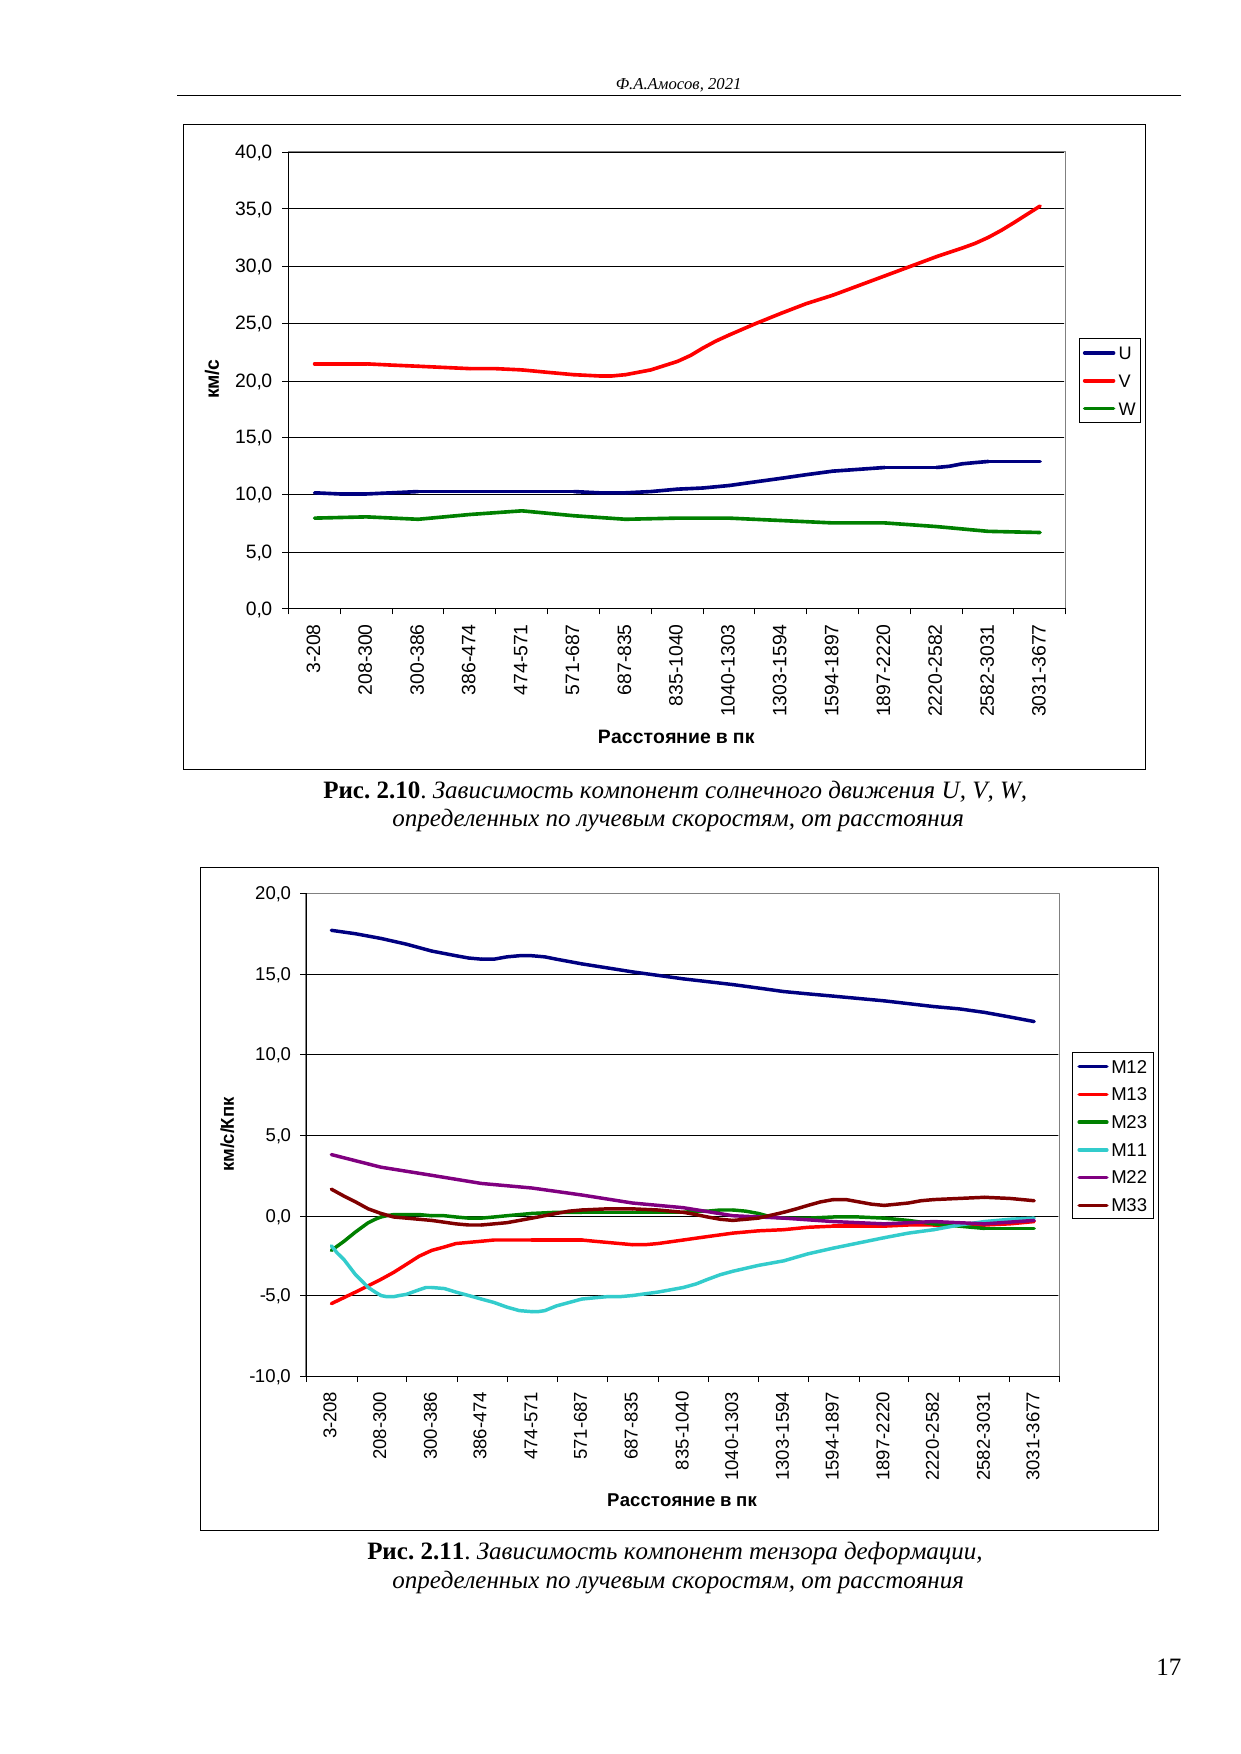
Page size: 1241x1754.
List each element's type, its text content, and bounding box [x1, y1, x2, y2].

text Рис. 2.11. Зависимость компонент тензора деформации, определенных по лучевым скоростям, от расстояния [177, 1536, 1181, 1593]
text Рис. 2.10. Зависимость компонент солнечного движения U, V, W, определенных по лучевым скоростям, от расстояния [177, 775, 1181, 832]
